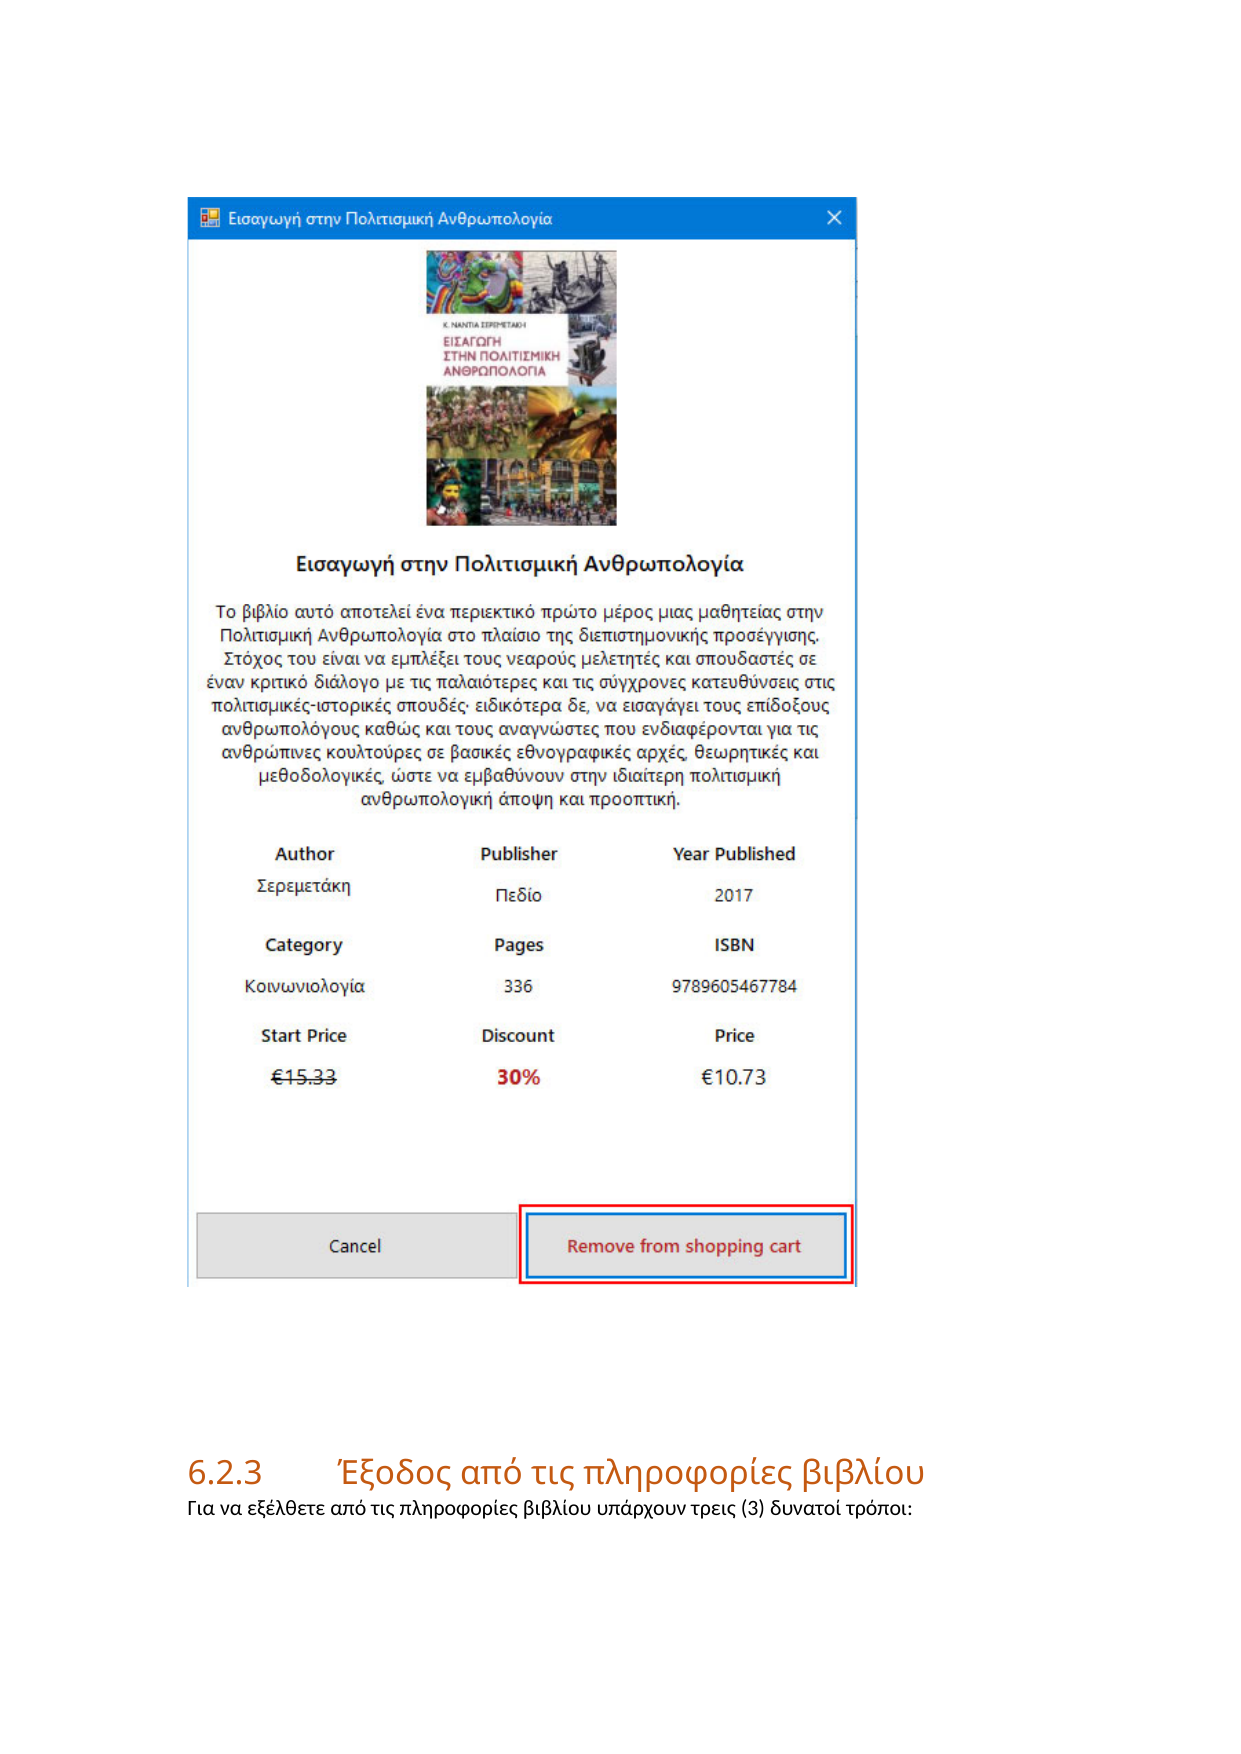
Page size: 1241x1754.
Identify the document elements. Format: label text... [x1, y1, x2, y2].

picture [187, 197, 858, 1287]
text Για να εξέλθετε από τις πληροφορίες βιβλίου υπάρχουν τρεις (3) δυνατοί τρόποι: [187, 1494, 1053, 1521]
subtitle Έξοδος από τις πληροφορίες βιβλίου [187, 1449, 1053, 1494]
